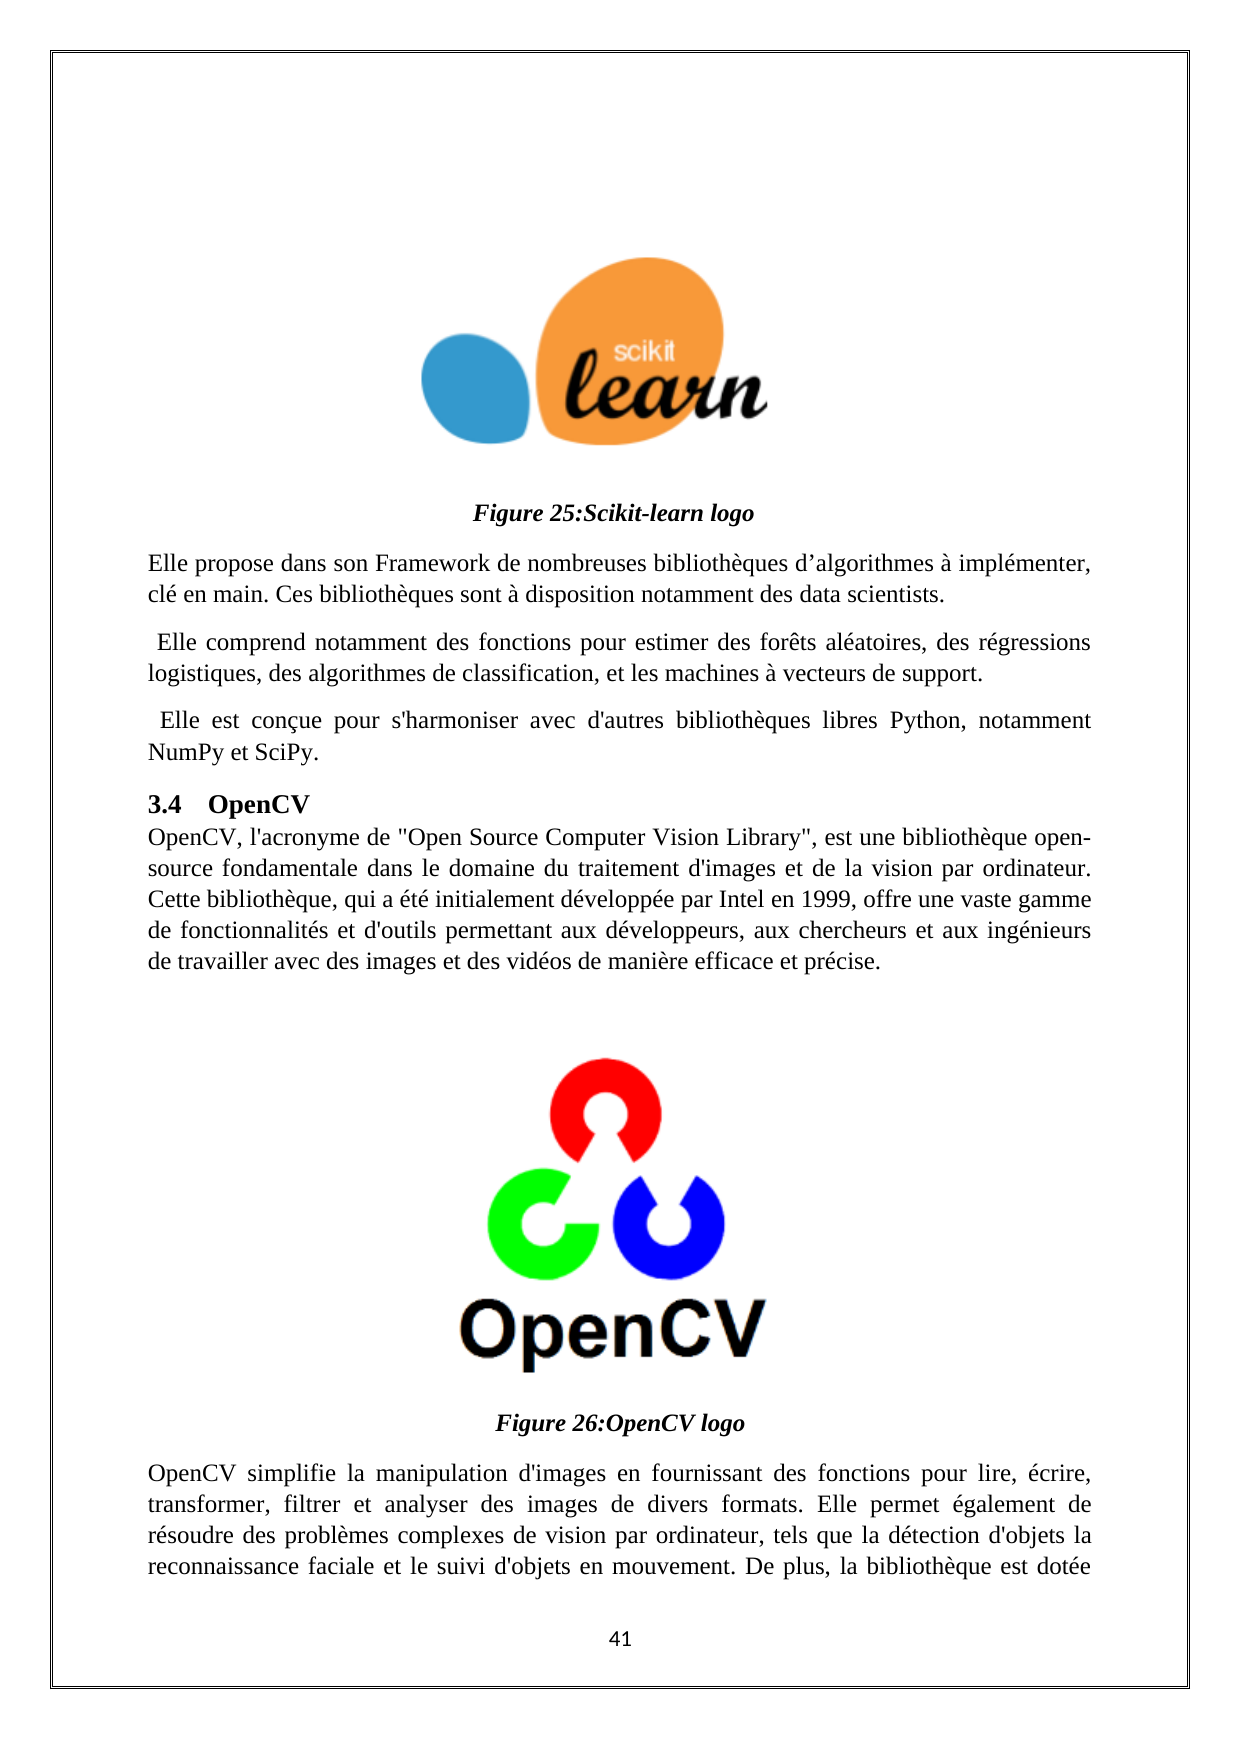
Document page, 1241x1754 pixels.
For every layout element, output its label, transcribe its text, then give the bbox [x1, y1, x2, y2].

picture [441, 1041, 784, 1390]
subtitle OpenCV [148, 788, 1093, 819]
text Figure 26:OpenCV logo [148, 1408, 1093, 1437]
picture [403, 243, 794, 480]
text Elle est conçue pour s'harmoniser avec d'autres bibliothèques libres Python, notamment NumPy et SciPy. [148, 706, 1093, 765]
text OpenCV, l'acronyme de "Open Source Computer Vision Library", est une bibliothèque open-source fondamentale dans le domaine du traitement d'images et de la vision par ordinateur. Cette bibliothèque, qui a été initialement développée par Intel en 1999, offre une vaste gamme de fonctionnalités et d'outils permettant aux développeurs, aux chercheurs et aux ingénieurs de travailler avec des images et des vidéos de manière efficace et précise. [148, 822, 1093, 975]
text Elle comprend notamment des fonctions pour estimer des forêts aléatoires, des régressions logistiques, des algorithmes de classification, et les machines à vecteurs de support. [148, 627, 1093, 687]
text Figure 25:Scikit-learn logo [148, 498, 1093, 527]
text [148, 1458, 1093, 1579]
text Elle propose dans son Framework de nombreuses bibliothèques d’algorithmes à implémenter, clé en main. Ces bibliothèques sont à disposition notamment des data scientists. [148, 548, 1093, 608]
